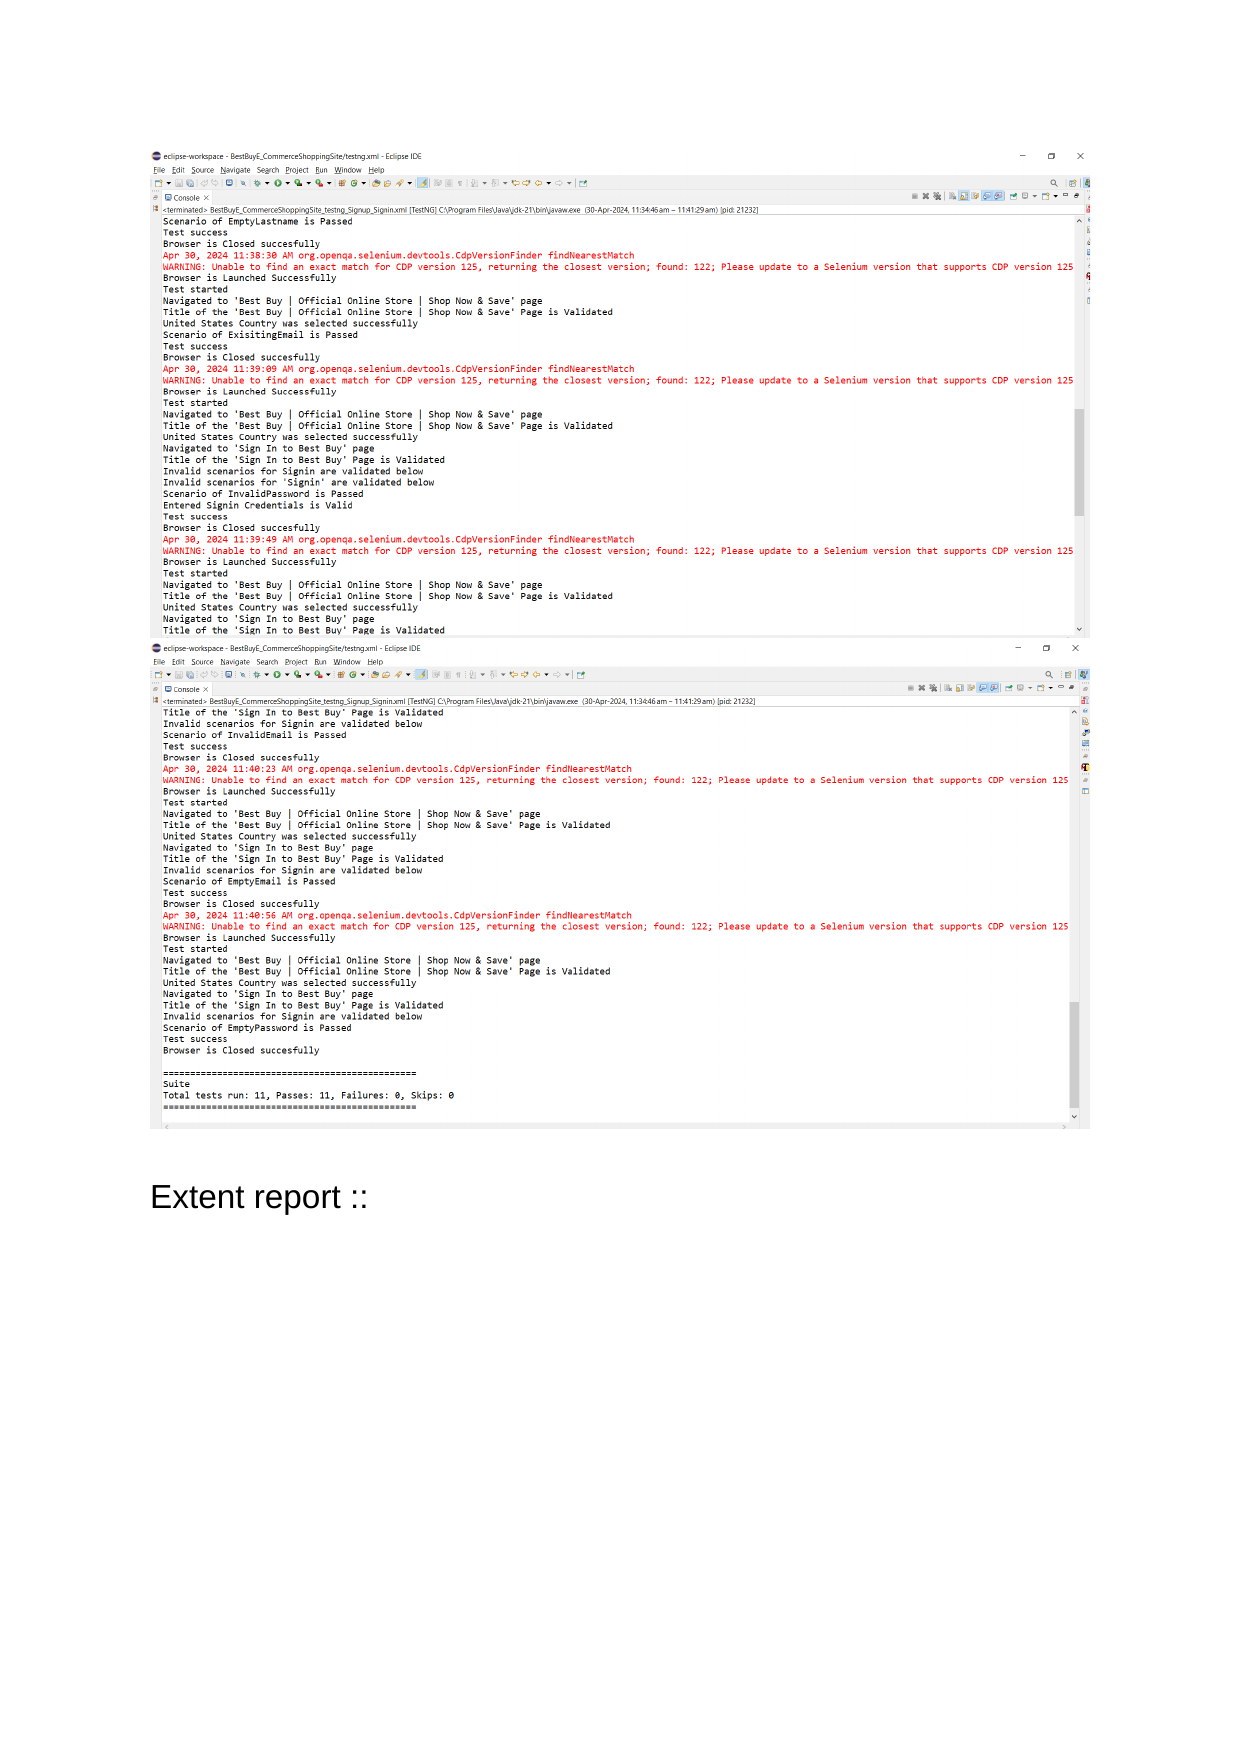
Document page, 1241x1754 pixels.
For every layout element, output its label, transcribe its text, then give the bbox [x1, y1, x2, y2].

text Extent report :: [150, 1177, 1090, 1215]
picture [150, 150, 1091, 638]
picture [150, 641, 1091, 1129]
